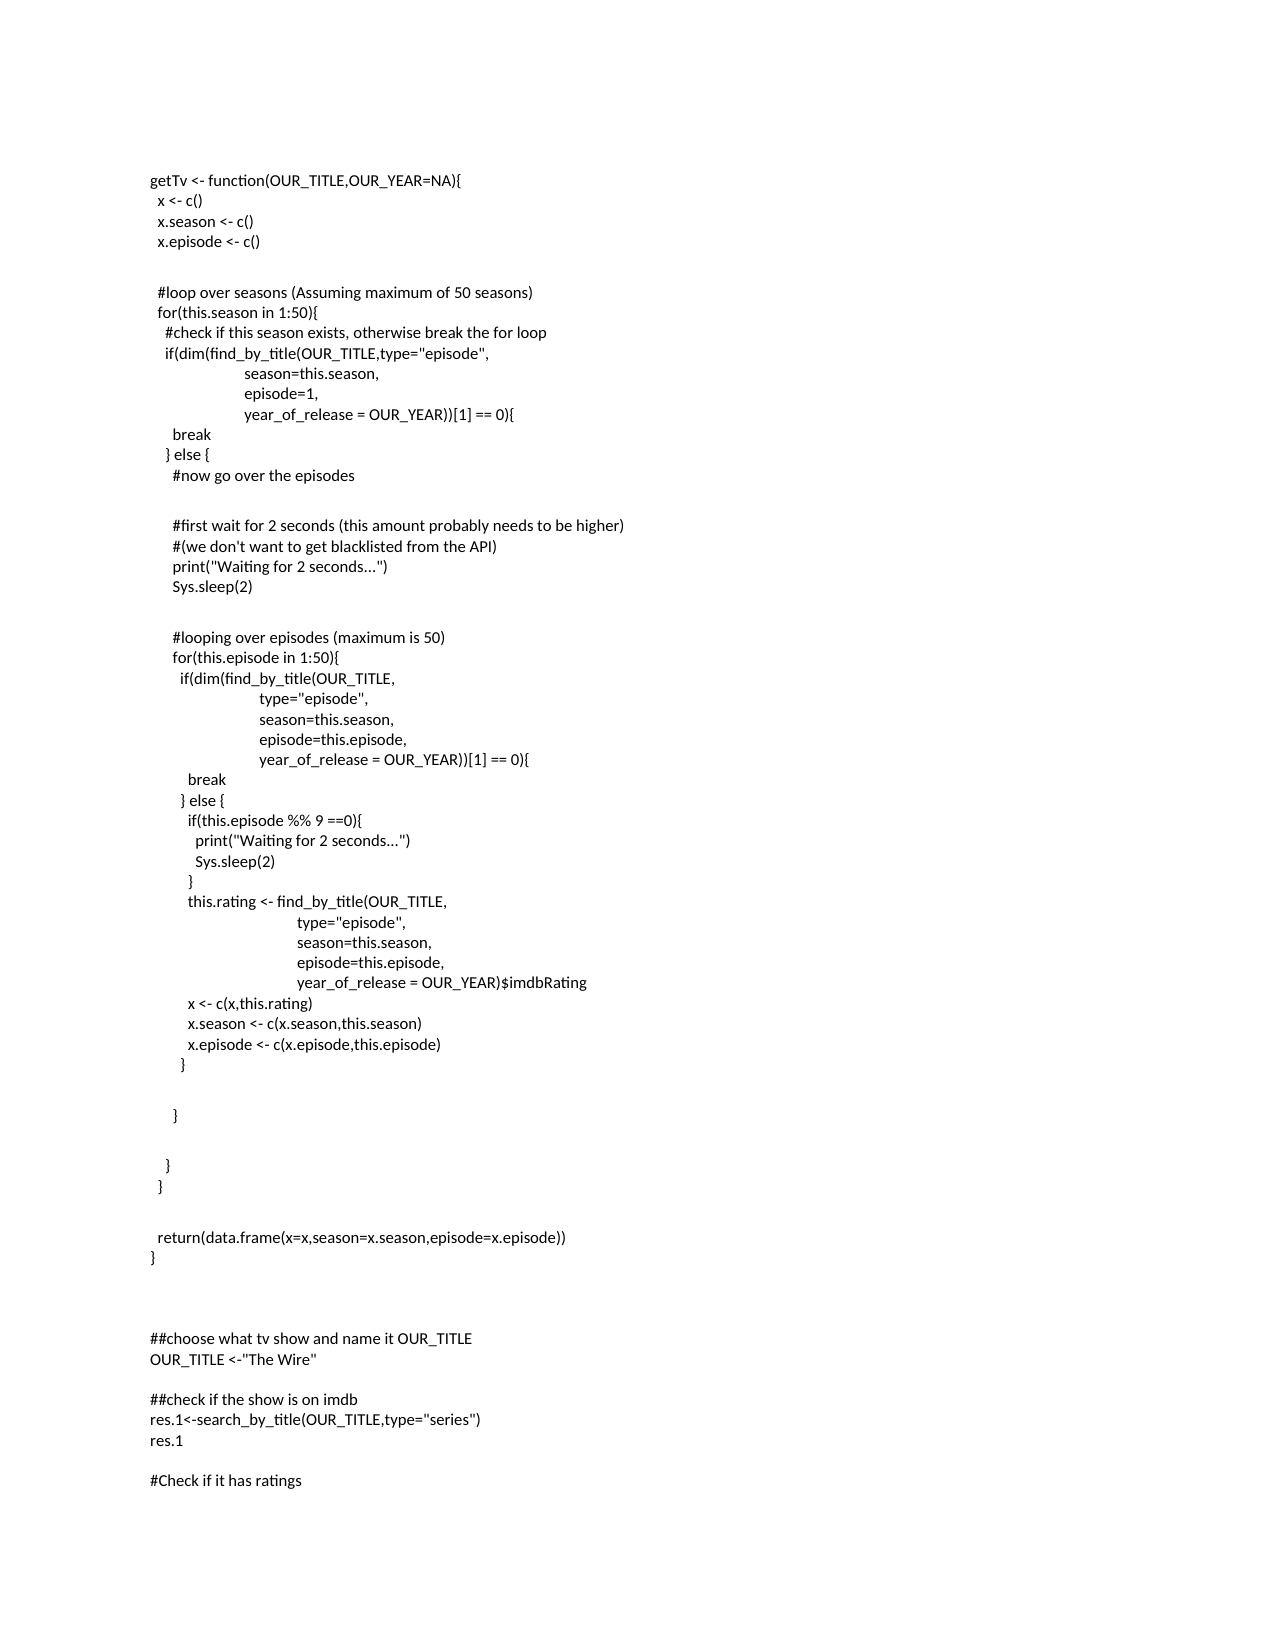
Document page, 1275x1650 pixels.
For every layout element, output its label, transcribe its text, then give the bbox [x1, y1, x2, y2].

text this.rating <- find_by_title(OUR_TITLE, [150, 892, 1125, 912]
text } [150, 1176, 1125, 1196]
text } [150, 1156, 1125, 1176]
text Sys.sleep(2) [150, 577, 1125, 597]
text #looping over episodes (maximum is 50) [150, 627, 1125, 648]
text #now go over the episodes [150, 465, 1125, 485]
text season=this.season, [150, 363, 1125, 384]
text x.season <- c(x.season,this.season) [150, 1013, 1125, 1034]
text Sys.sleep(2) [150, 851, 1125, 871]
text print("Waiting for 2 seconds...") [150, 556, 1125, 577]
text } else { [150, 790, 1125, 810]
text } [150, 871, 1125, 892]
text } else { [150, 444, 1125, 465]
text ##check if the show is on imdb [150, 1389, 1125, 1410]
text #(we don't want to get blacklisted from the API) [150, 536, 1125, 556]
text OUR_TITLE <-"The Wire" [150, 1349, 1125, 1369]
text year_of_release = OUR_YEAR))[1] == 0){ [150, 404, 1125, 424]
text print("Waiting for 2 seconds...") [150, 831, 1125, 851]
text break [150, 424, 1125, 444]
text x.season <- c() [150, 211, 1125, 231]
text #check if this season exists, otherwise break the for loop [150, 323, 1125, 343]
text ##choose what tv show and name it OUR_TITLE [150, 1328, 1125, 1349]
text type="episode", [150, 912, 1125, 932]
text episode=this.episode, [150, 729, 1125, 749]
text #loop over seasons (Assuming maximum of 50 seasons) [150, 282, 1125, 302]
text #Check if it has ratings [150, 1471, 1125, 1491]
text getTv <- function(OUR_TITLE,OUR_YEAR=NA){ [150, 170, 1125, 191]
text episode=1, [150, 384, 1125, 404]
text x.episode <- c() [150, 231, 1125, 252]
text } [150, 1105, 1125, 1125]
text #first wait for 2 seconds (this amount probably needs to be higher) [150, 516, 1125, 536]
text res.1<-search_by_title(OUR_TITLE,type="series") [150, 1410, 1125, 1430]
text if(dim(find_by_title(OUR_TITLE,type="episode", [150, 343, 1125, 363]
text season=this.season, [150, 709, 1125, 729]
text x <- c() [150, 191, 1125, 211]
text res.1 [150, 1430, 1125, 1450]
text year_of_release = OUR_YEAR)$imdbRating [150, 973, 1125, 993]
text if(dim(find_by_title(OUR_TITLE, [150, 668, 1125, 688]
text x <- c(x,this.rating) [150, 993, 1125, 1013]
text type="episode", [150, 688, 1125, 709]
text for(this.episode in 1:50){ [150, 648, 1125, 668]
text } [150, 1247, 1125, 1267]
text season=this.season, [150, 932, 1125, 952]
text year_of_release = OUR_YEAR))[1] == 0){ [150, 749, 1125, 770]
text if(this.episode %% 9 ==0){ [150, 810, 1125, 831]
text x.episode <- c(x.episode,this.episode) [150, 1034, 1125, 1054]
text return(data.frame(x=x,season=x.season,episode=x.episode)) [150, 1227, 1125, 1247]
text episode=this.episode, [150, 952, 1125, 973]
text } [150, 1054, 1125, 1074]
text break [150, 770, 1125, 790]
text for(this.season in 1:50){ [150, 302, 1125, 323]
